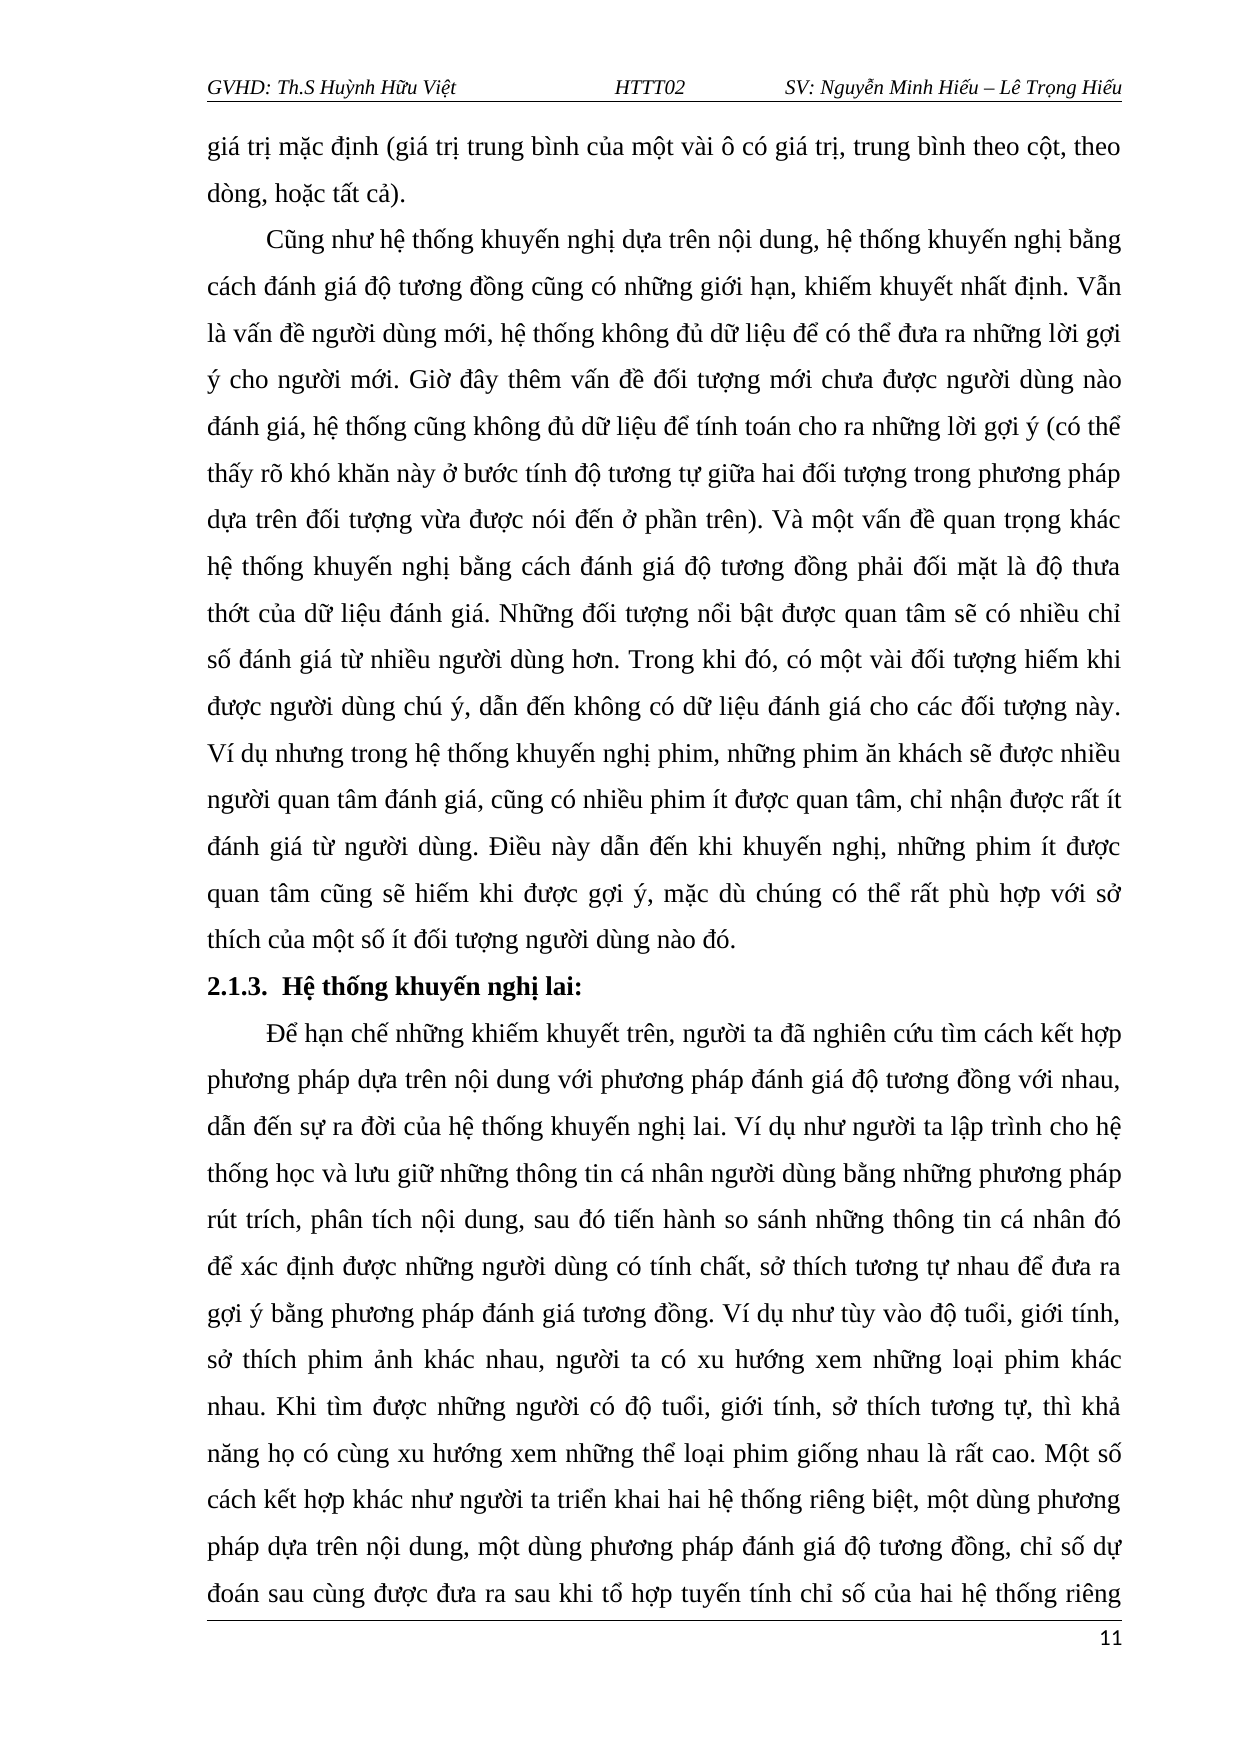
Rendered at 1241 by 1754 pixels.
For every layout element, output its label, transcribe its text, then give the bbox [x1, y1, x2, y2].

subtitle Hệ thống khuyến nghị lai: [207, 970, 1122, 1001]
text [207, 1017, 1122, 1608]
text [207, 130, 1122, 208]
text Cũng như hệ thống khuyến nghị dựa trên nội dung, hệ thống khuyến nghị bằng cách đánh giá độ tương đồng cũng có những giới hạn, khiếm khuyết nhất định. Vẫn là vấn đề người dùng mới, hệ thống không đủ dữ liệu để có thể đưa ra những lời gợi ý cho người mới. Giờ đây thêm vấn đề đối tượng mới chưa được người dùng nào đánh giá, hệ thống cũng không đủ dữ liệu để tính toán cho ra những lời gợi ý (có thể thấy rõ khó khăn này ở bước tính độ tương tự giữa hai đối tượng trong phương pháp dựa trên đối tượng vừa được nói đến ở phần trên). Và một vấn đề quan trọng khác hệ thống khuyến nghị bằng cách đánh giá độ tương đồng phải đối mặt là độ thưa thớt của dữ liệu đánh giá. Những đối tượng nổi bật được quan tâm sẽ có nhiều chỉ số đánh giá từ nhiều người dùng hơn. Trong khi đó, có một vài đối tượng hiếm khi được người dùng chú ý, dẫn đến không có dữ liệu đánh giá cho các đối tượng này. Ví dụ nhưng trong hệ thống khuyến nghị phim, những phim ăn khách sẽ được nhiều người quan tâm đánh giá, cũng có nhiều phim ít được quan tâm, chỉ nhận được rất ít đánh giá từ người dùng. Điều này dẫn đến khi khuyến nghị, những phim ít được quan tâm cũng sẽ hiếm khi được gợi ý, mặc dù chúng có thể rất phù hợp với sở thích của một số ít đối tượng người dùng nào đó. [207, 223, 1122, 955]
